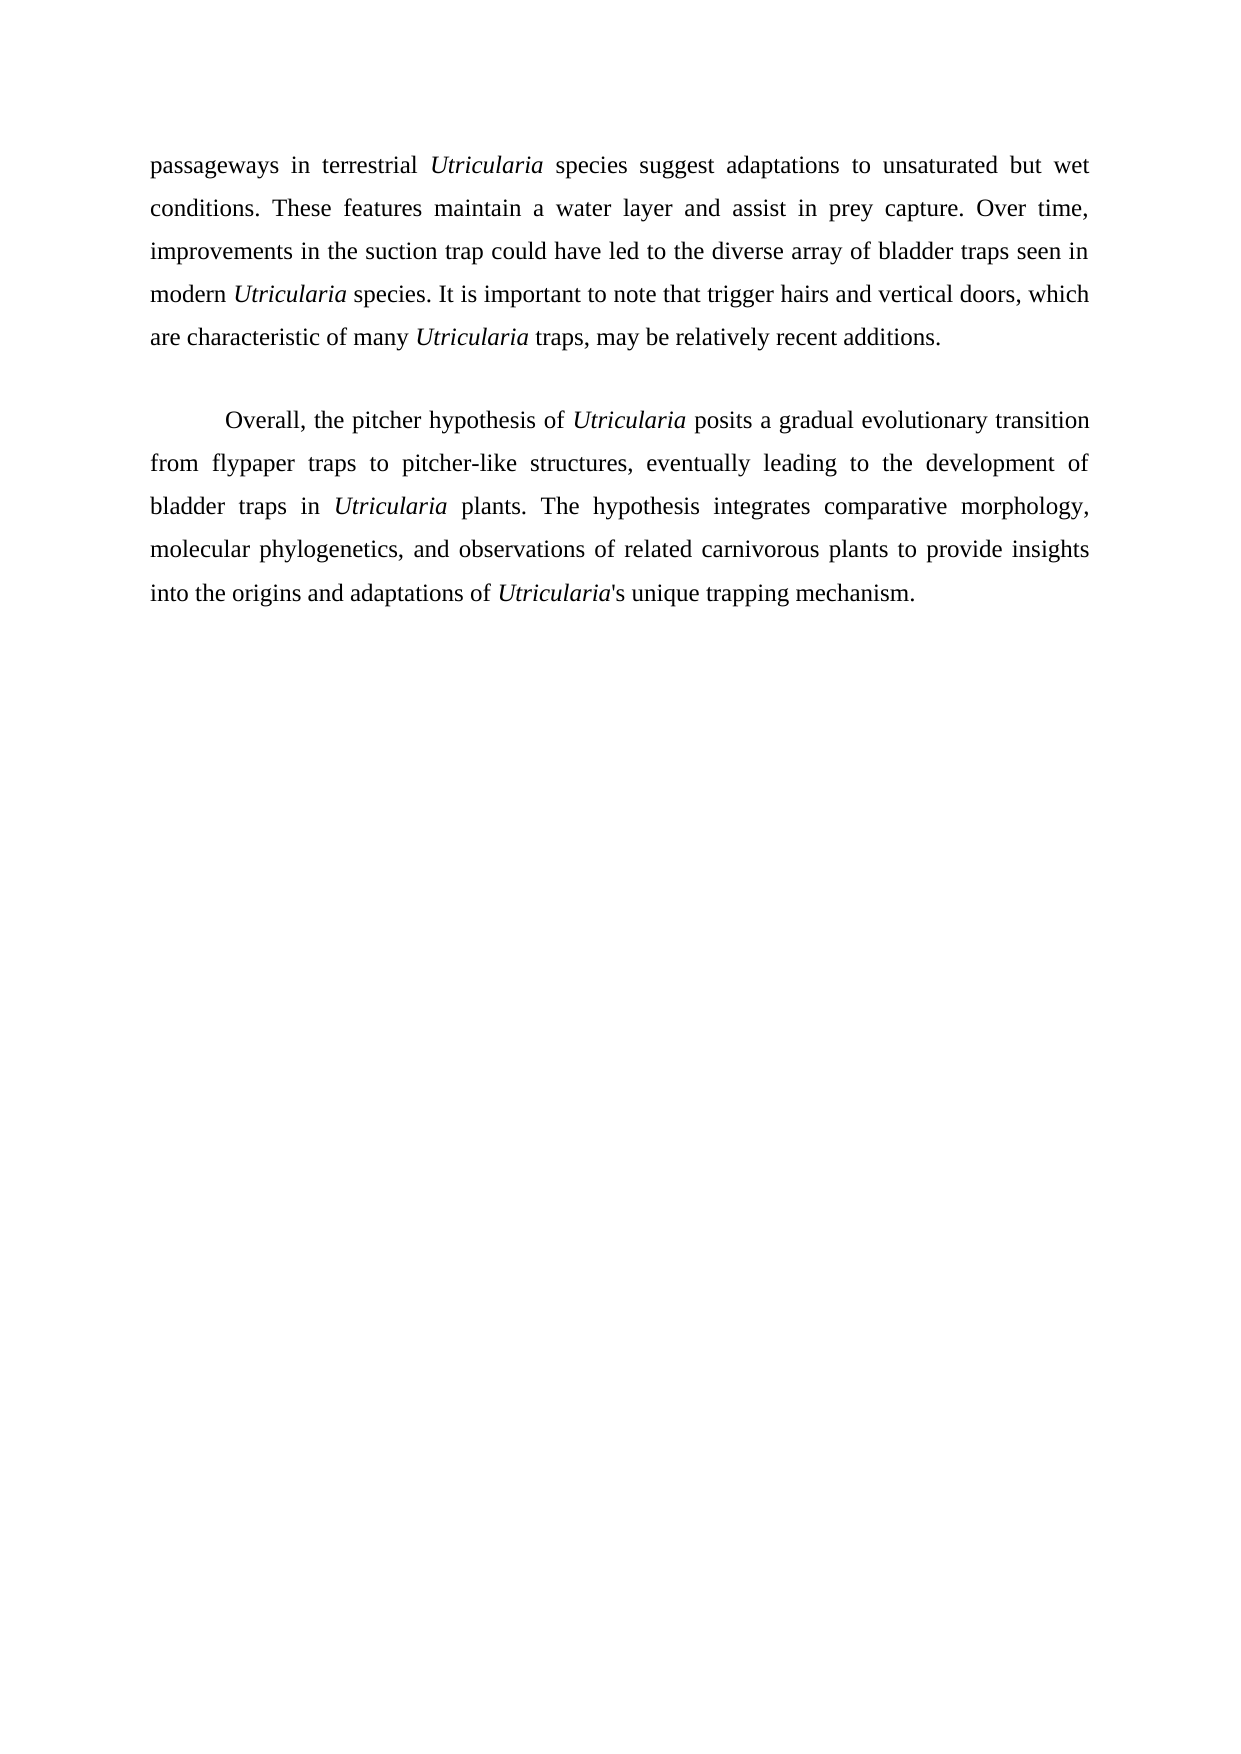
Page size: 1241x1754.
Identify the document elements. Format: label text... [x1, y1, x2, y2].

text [150, 150, 1090, 351]
text Overall, the pitcher hypothesis of Utricularia posits a gradual evolutionary transition from flypaper traps to pitcher-like structures, eventually leading to the development of bladder traps in Utricularia plants. The hypothesis integrates comparative morphology, molecular phylogenetics, and observations of related carnivorous plants to provide insights into the origins and adaptations of Utricularia's unique trapping mechanism. [150, 405, 1090, 606]
